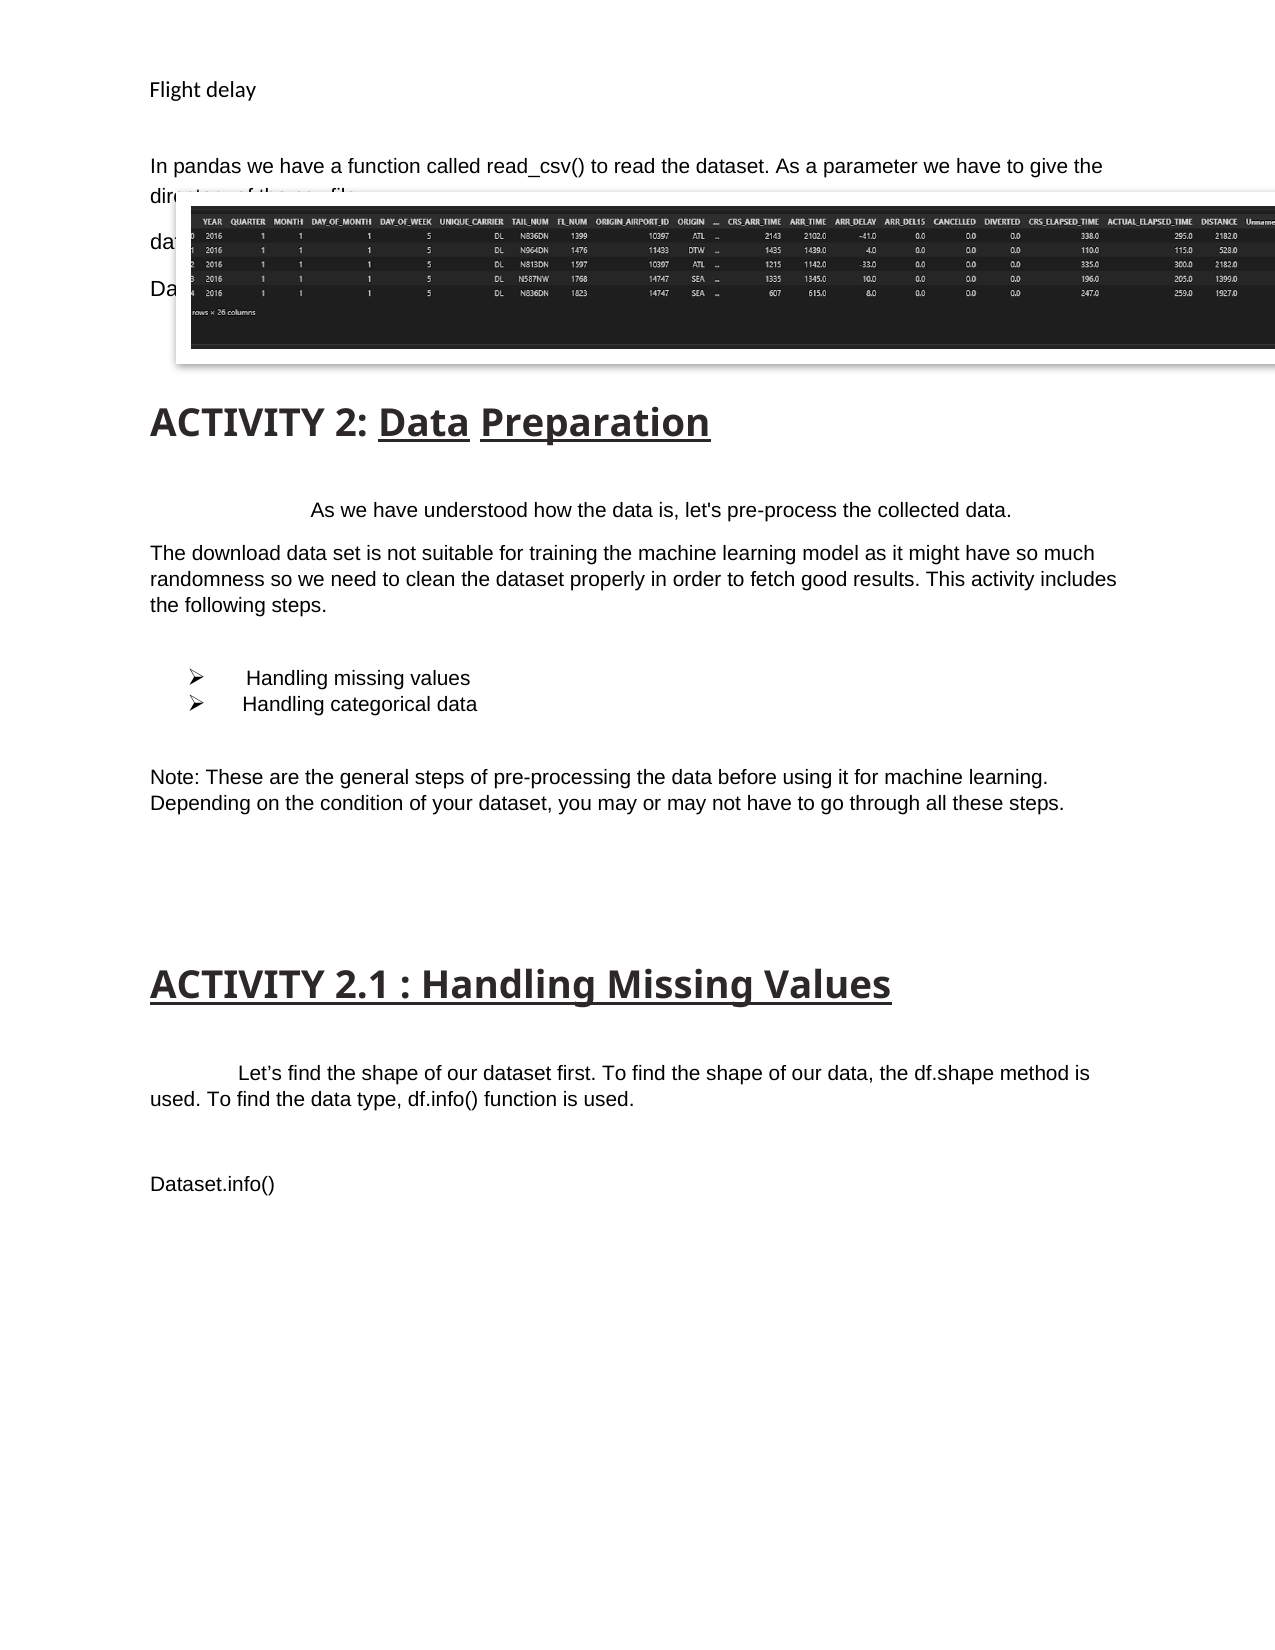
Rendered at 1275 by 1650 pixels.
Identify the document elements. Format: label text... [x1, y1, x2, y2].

text As we have understood how the data is, let's pre-process the collected data. [150, 498, 1125, 522]
text Let’s find the shape of our dataset first. To find the shape of our data, the df.shape method is used. To find the data type, df.info() function is used. [150, 1061, 1125, 1111]
text Dataset.info() [150, 1172, 1125, 1196]
text Note: These are the general steps of pre-processing the data before using it for machine learning. Depending on the condition of your dataset, you may or may not have to go through all these steps. [150, 735, 1125, 845]
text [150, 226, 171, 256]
subtitle ACTIVITY 2.1 : Handling Missing Values [150, 958, 1125, 1010]
list Handling missing values [187, 666, 1125, 690]
subtitle ACTIVITY 2: Data Preparation [150, 395, 1125, 447]
text In pandas we have a function called read_csv() to read the dataset. As a parameter we have to give the directory of the csv file. [150, 150, 1125, 209]
list Handling categorical data [187, 692, 1125, 717]
text The download data set is not suitable for training the machine learning model as it might have so much randomness so we need to clean the dataset properly in order to fetch good results. This activity includes the following steps. [150, 541, 1125, 647]
